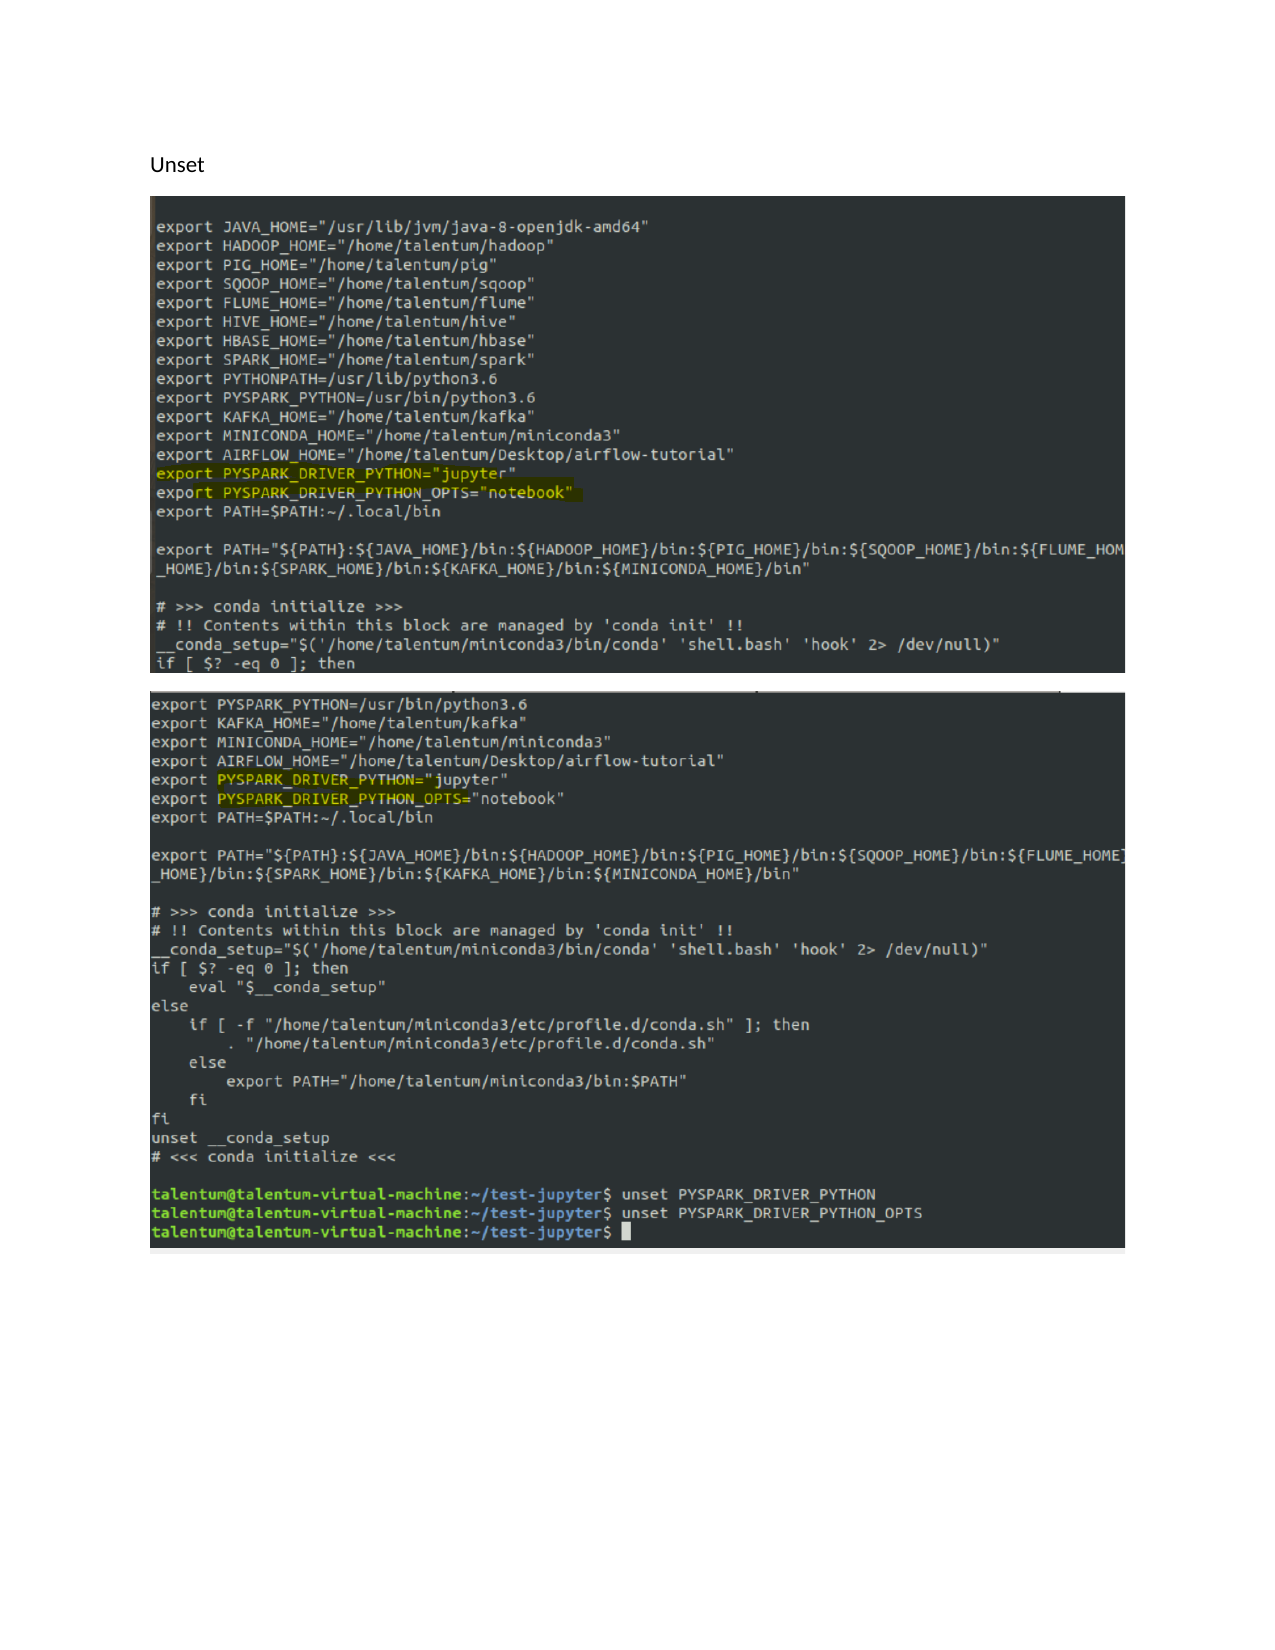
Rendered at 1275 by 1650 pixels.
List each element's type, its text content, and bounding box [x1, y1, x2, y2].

picture [150, 691, 1125, 1254]
text Unset [150, 150, 1125, 178]
picture [150, 196, 1125, 673]
